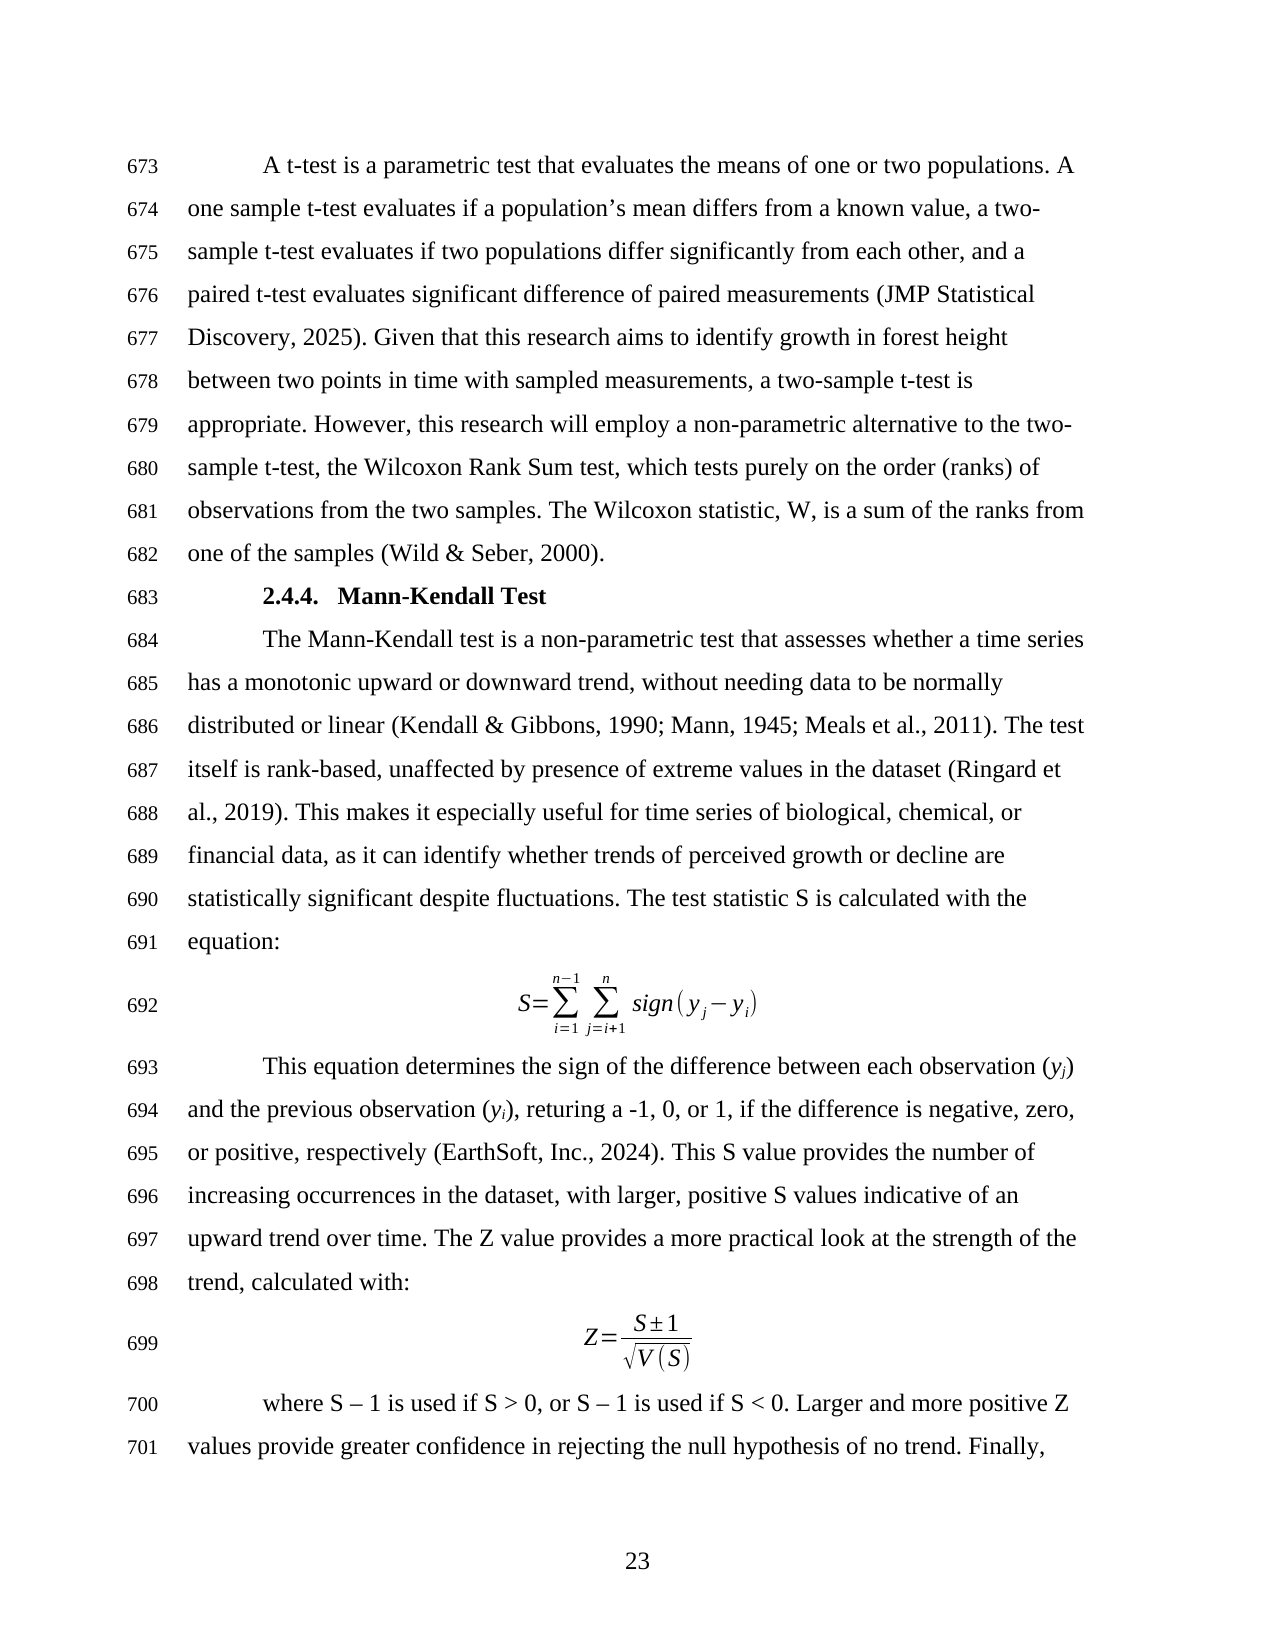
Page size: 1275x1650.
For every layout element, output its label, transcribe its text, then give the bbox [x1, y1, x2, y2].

text The Mann-Kendall test is a non-parametric test that assesses whether a time series has a monotonic upward or downward trend, without needing data to be normally distributed or linear (Kendall & Gibbons, 1990; Mann, 1945; Meals et al., 2011). The test itself is rank-based, unaffected by presence of extreme values in the dataset (Ringard et al., 2019). This makes it especially useful for time series of biological, chemical, or financial data, as it can identify whether trends of perceived growth or decline are statistically significant despite fluctuations. The test statistic S is calculated with the equation: [187, 624, 1087, 955]
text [187, 1388, 1087, 1459]
text This equation determines the sign of the difference between each observation (yj) and the previous observation (yi), returing a -1, 0, or 1, if the difference is negative, zero, or positive, respectively (EarthSoft, Inc., 2024). This S value provides the number of increasing occurrences in the dataset, with larger, positive S values indicative of an upward trend over time. The Z value provides a more practical look at the strength of the trend, calculated with: [187, 1051, 1087, 1295]
text A t-test is a parametric test that evaluates the means of one or two populations. A one sample t-test evaluates if a population’s mean differs from a known value, a two-sample t-test evaluates if two populations differ significantly from each other, and a paired t-test evaluates significant difference of paired measurements (JMP Statistical Discovery, 2025). Given that this research aims to identify growth in forest height between two points in time with sampled measurements, a two-sample t-test is appropriate. However, this research will employ a non-parametric alternative to the two-sample t-test, the Wilcoxon Rank Sum test, which tests purely on the order (ranks) of observations from the two samples. The Wilcoxon statistic, W, is a sum of the ranks from one of the samples (Wild & Seber, 2000). [187, 150, 1087, 567]
list Mann-Kendall Test [262, 581, 1087, 610]
